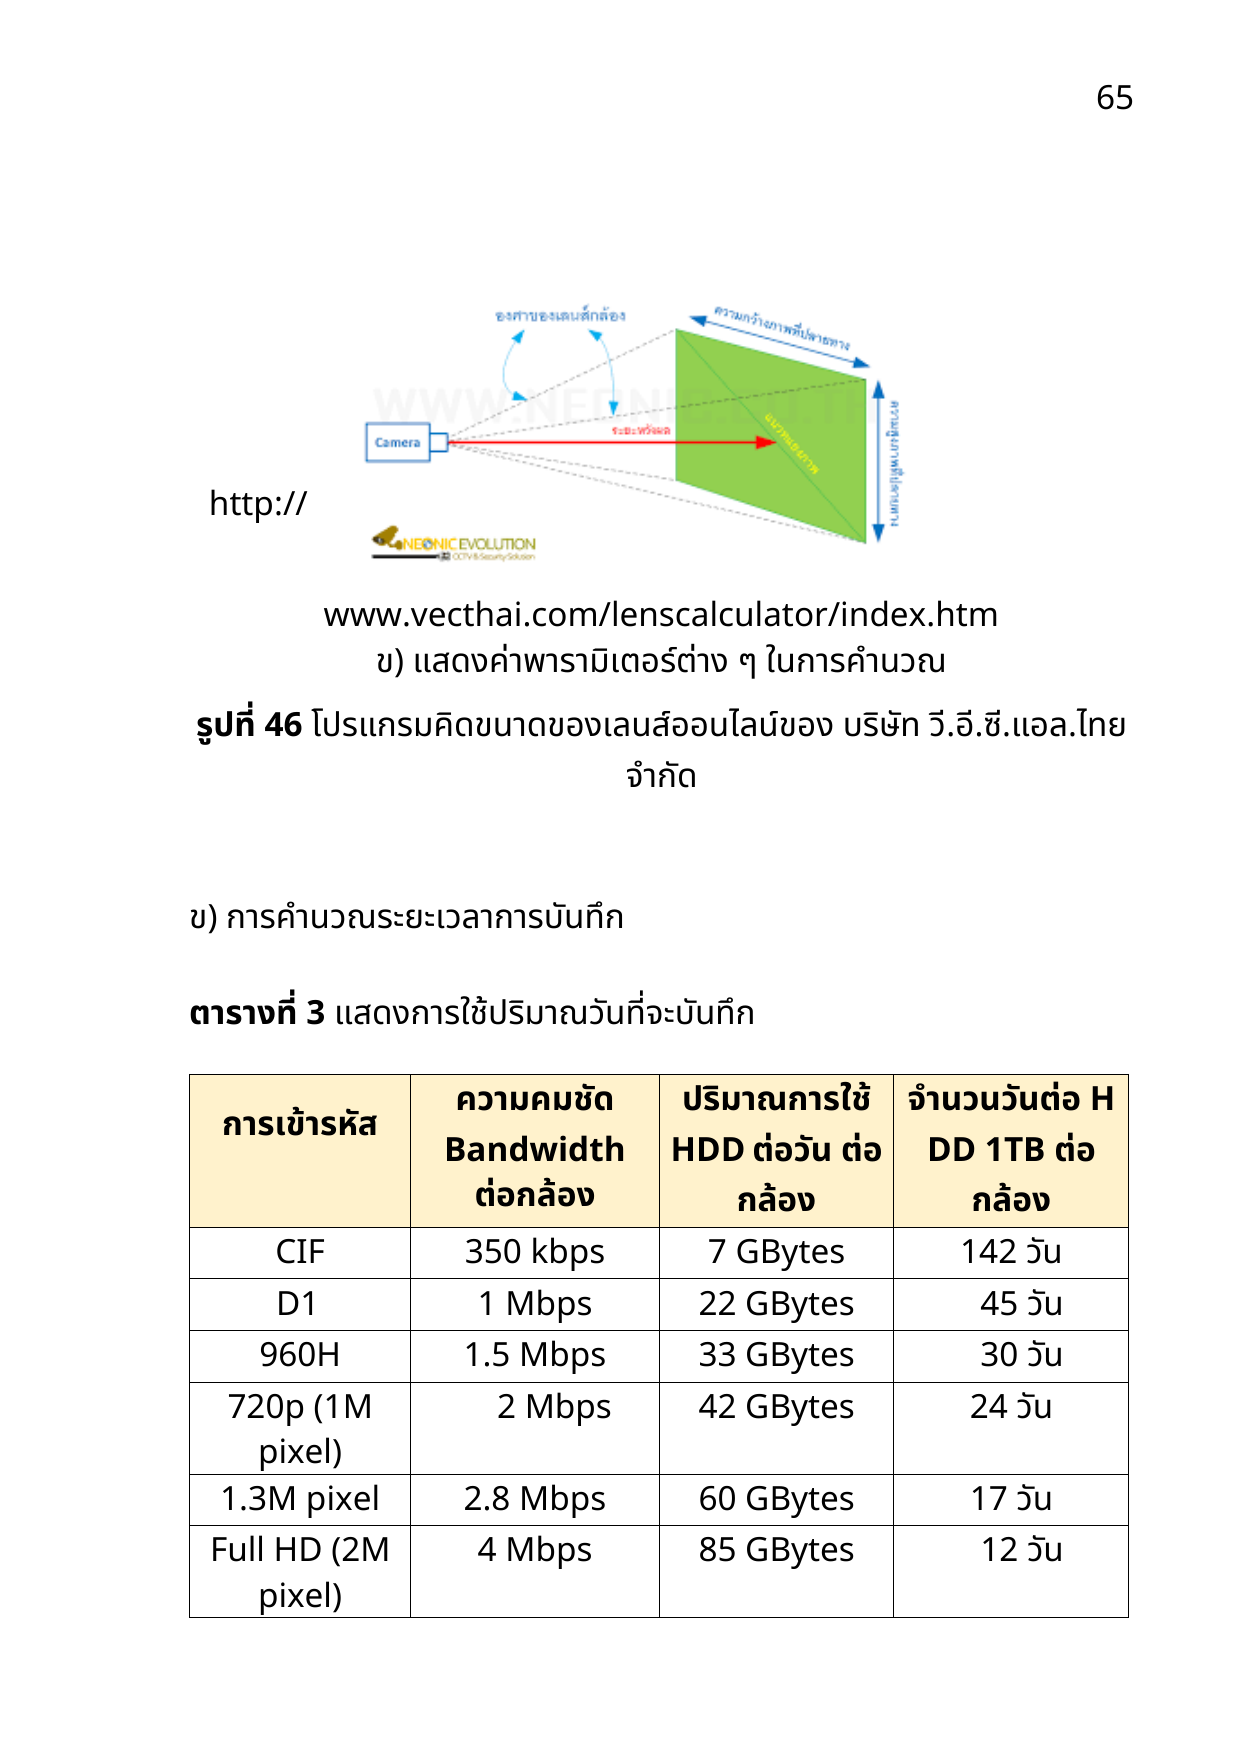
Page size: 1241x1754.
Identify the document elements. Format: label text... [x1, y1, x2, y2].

table_cell 2 Mbps [411, 1383, 659, 1473]
picture [361, 275, 908, 573]
table_cell 960H [190, 1331, 410, 1382]
table_cell 1 Mbps [411, 1279, 659, 1330]
table_header ปริมาณการใช้ HDDต่อวัน ต่อกล้อง [660, 1075, 893, 1227]
table_cell 30 วัน [894, 1331, 1128, 1382]
text รูปที่ 46 โปรแกรมคิดขนาดของเลนส์ออนไลน์ของ บริษัท วี.อี.ซี.แอล.ไทย จํากัด [189, 701, 1134, 802]
table_cell D1 [190, 1279, 410, 1330]
table_header การเข้ารหัส [190, 1075, 410, 1227]
table_cell 42 GBytes [660, 1383, 893, 1473]
table_cell 142 วัน [894, 1228, 1128, 1278]
text http://www.vecthai.com/lenscalculator/index.htm [189, 480, 1134, 636]
table_cell 24 วัน [894, 1383, 1128, 1473]
table_cell 350 kbps [411, 1228, 659, 1278]
table_cell 22 GBytes [660, 1279, 893, 1330]
table_cell 7 GBytes [660, 1228, 893, 1278]
table_cell 4 Mbps [411, 1526, 659, 1617]
table_header จำนวนวันต่อ H DD 1TB ต่อกล้อง [894, 1075, 1128, 1227]
table_cell 1.3M pixel [190, 1475, 410, 1525]
table_cell 2.8 Mbps [411, 1475, 659, 1525]
table_cell CIF [190, 1228, 410, 1278]
table_header ความคมชัด Bandwidth ต่อกล้อง [411, 1075, 659, 1227]
table_cell 85 GBytes [660, 1526, 893, 1617]
table_cell 45 วัน [894, 1279, 1128, 1330]
table_cell Full HD (2M pixel) [190, 1526, 410, 1617]
table_cell 33 GBytes [660, 1331, 893, 1382]
table_cell 720p (1M pixel) [190, 1383, 410, 1473]
text ข) แสดงค่าพารามิเตอร์ต่าง ๆ ในการคํานวณ [189, 636, 1134, 687]
table_cell 1.5 Mbps [411, 1331, 659, 1382]
table_cell 60 GBytes [660, 1475, 893, 1525]
table_cell 17 วัน [894, 1475, 1128, 1525]
text ตารางที่ 3 แสดงการใช้ปริมาณวันที่จะบันทึก [189, 989, 1134, 1040]
table_cell 12 วัน [894, 1526, 1128, 1617]
text ข) การคํานวณระยะเวลาการบันทึก [189, 893, 1134, 944]
